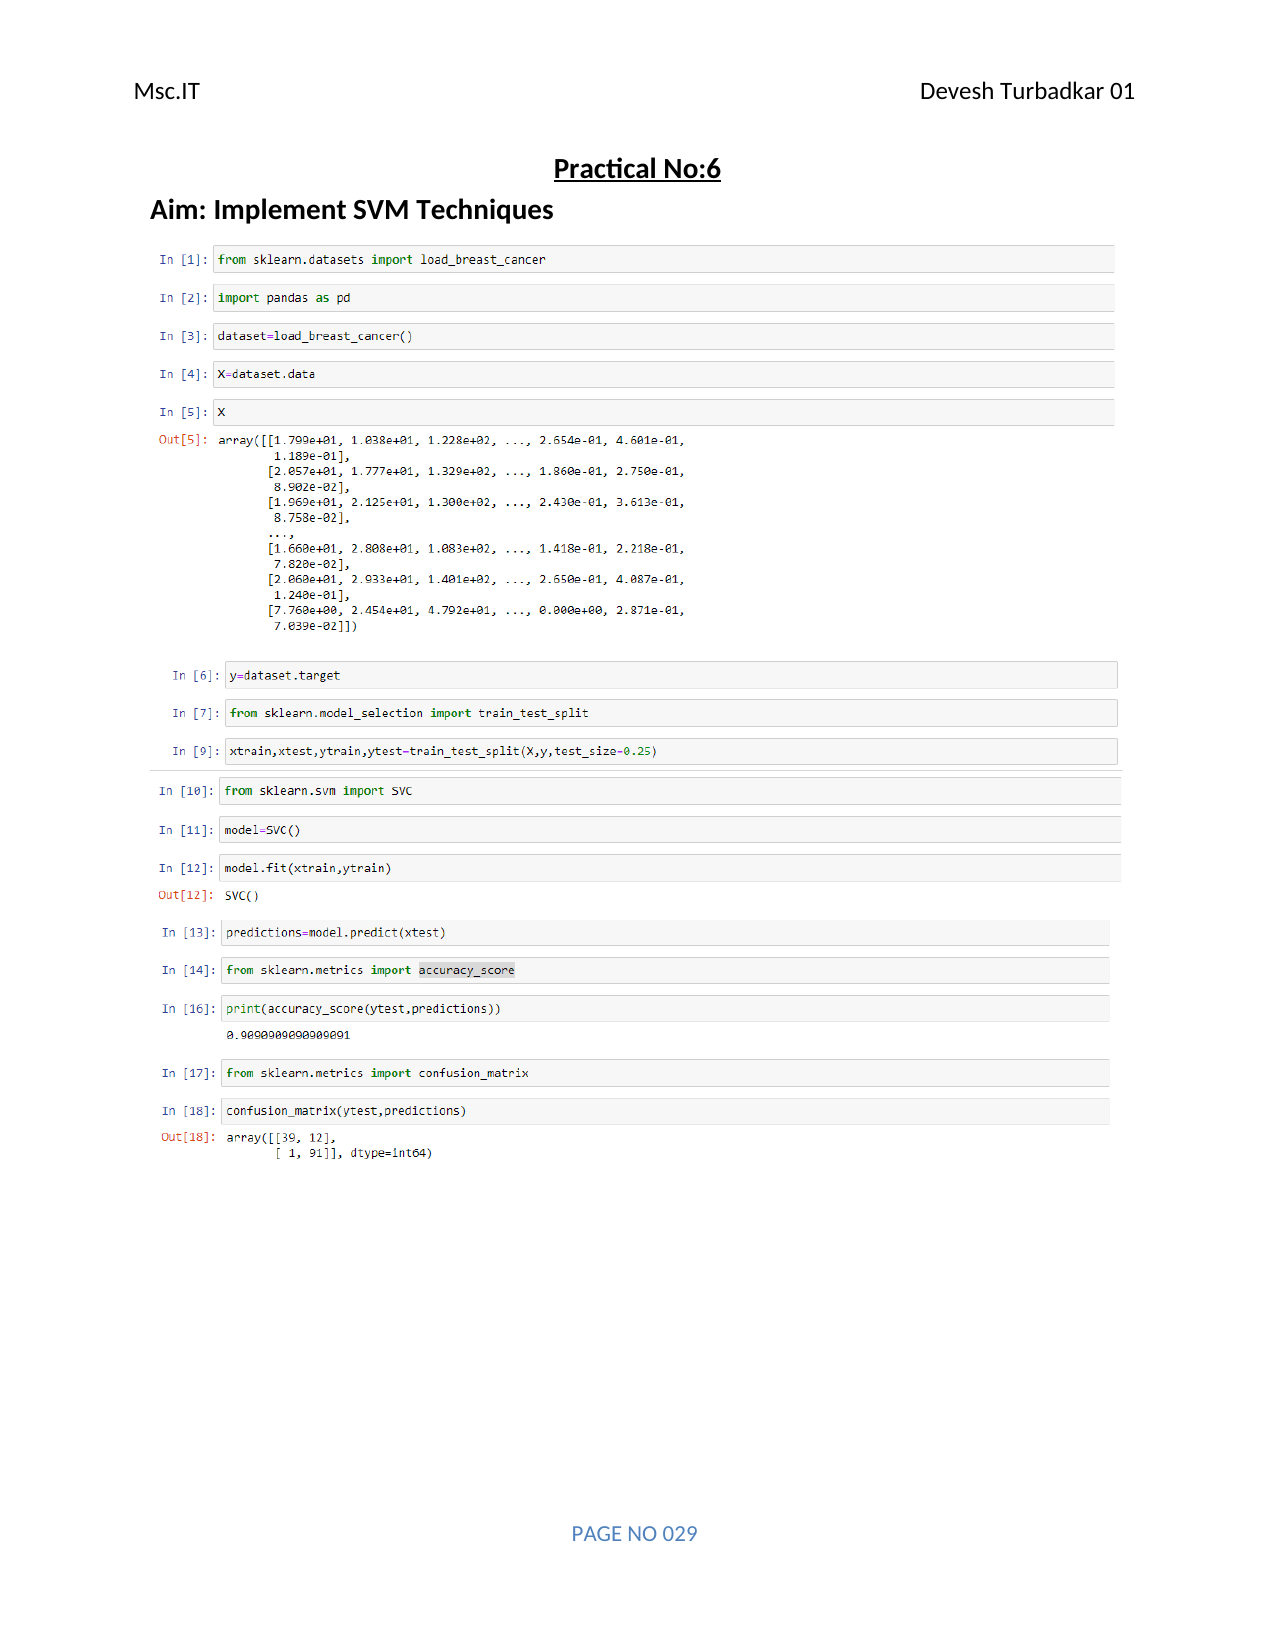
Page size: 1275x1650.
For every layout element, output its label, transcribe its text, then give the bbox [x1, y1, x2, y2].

text Practical No:6 Aim: Implement SVM Techniques [150, 150, 723, 227]
picture [150, 661, 1123, 771]
picture [161, 920, 1110, 1159]
picture [158, 777, 1122, 902]
picture [159, 245, 1115, 632]
